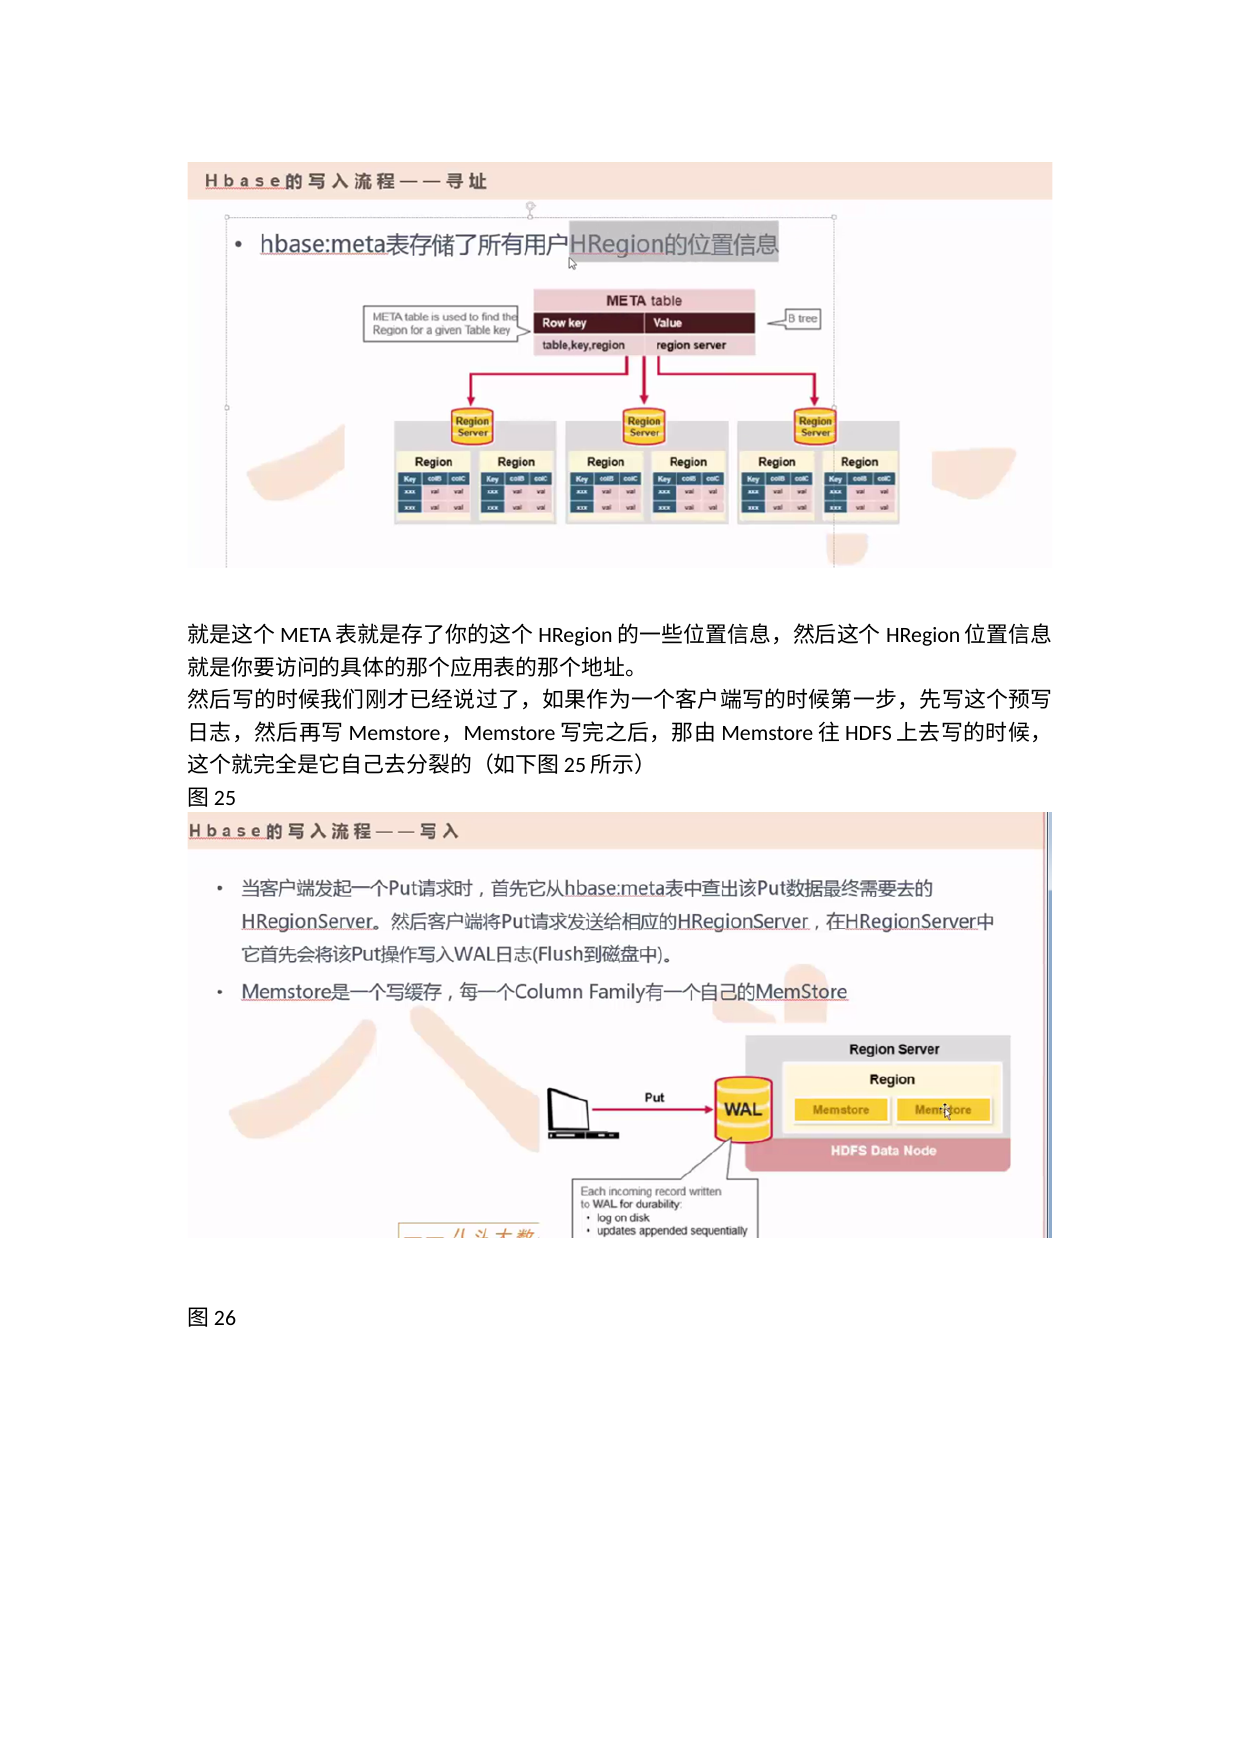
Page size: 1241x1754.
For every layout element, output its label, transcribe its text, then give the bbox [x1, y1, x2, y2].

picture [187, 812, 1052, 1238]
text 然后写的时候我们刚才已经说过了，如果作为一个客户端写的时候第一步，先写这个预写日志，然后再写Memstore，Memstore写完之后，那由Memstore往HDFS上去写的时候，这个就完全是它自己去分裂的（如下图25所示） [187, 682, 1053, 779]
text 图26 [187, 1299, 1053, 1332]
text 就是这个META表就是存了你的这个HRegion的一些位置信息，然后这个HRegion位置信息就是你要访问的具体的那个应用表的那个地址。 [187, 617, 1053, 682]
text 图25 [187, 779, 1053, 812]
picture [187, 162, 1053, 568]
